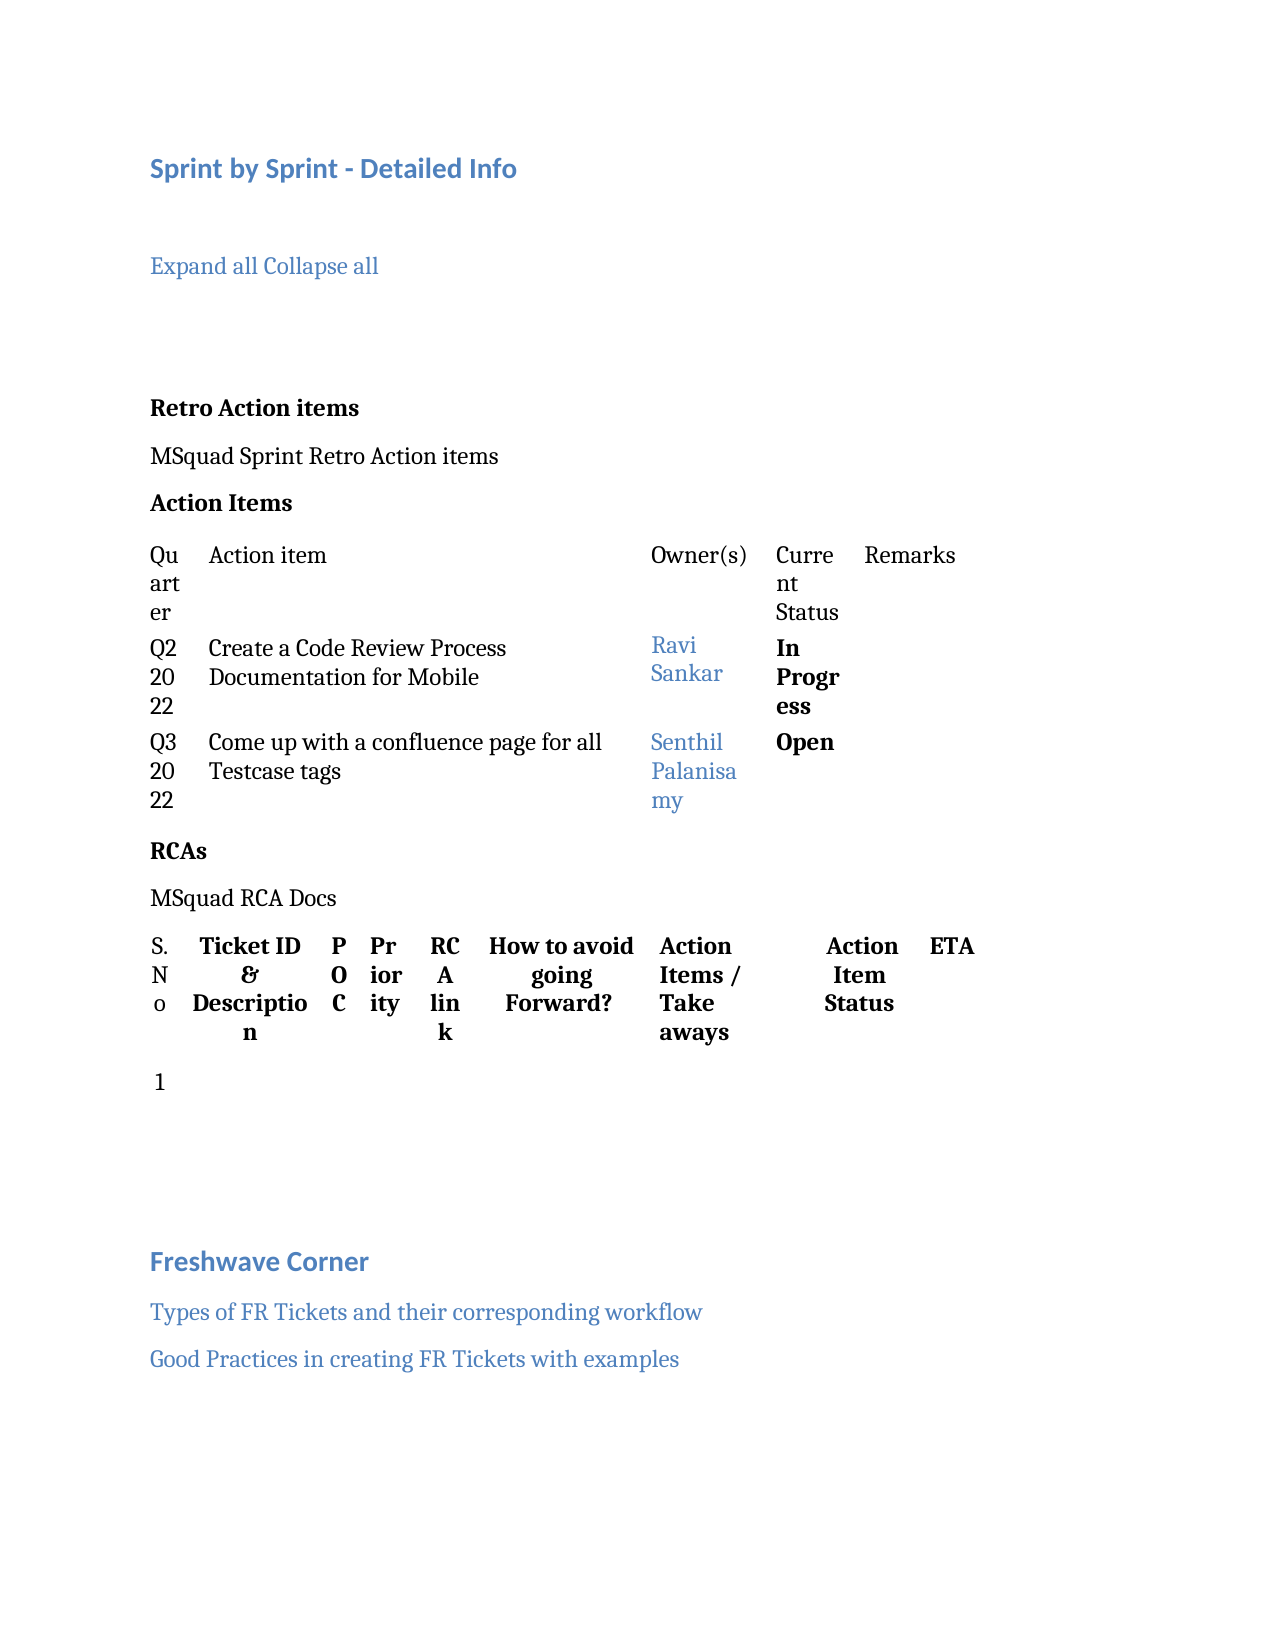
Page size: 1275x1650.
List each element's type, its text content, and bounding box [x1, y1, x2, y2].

subtitle Freshwave Corner [150, 1243, 1125, 1279]
subtitle Sprint by Sprint - Detailed Info [150, 150, 1125, 186]
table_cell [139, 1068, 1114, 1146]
text Types of FR Tickets and their corresponding workflow [150, 1297, 1125, 1326]
text Expand all Collapse all [150, 252, 1125, 281]
text Retro Action items [150, 394, 1125, 423]
text MSquad Sprint Retro Action items [150, 442, 1125, 471]
text MSquad RCA Docs [150, 884, 1125, 913]
text Action Items [150, 489, 1125, 518]
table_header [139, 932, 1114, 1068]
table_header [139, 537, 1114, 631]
text Good Practices in creating FR Tickets with examples [150, 1345, 1125, 1374]
text RCAs [150, 837, 1125, 866]
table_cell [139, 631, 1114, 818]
